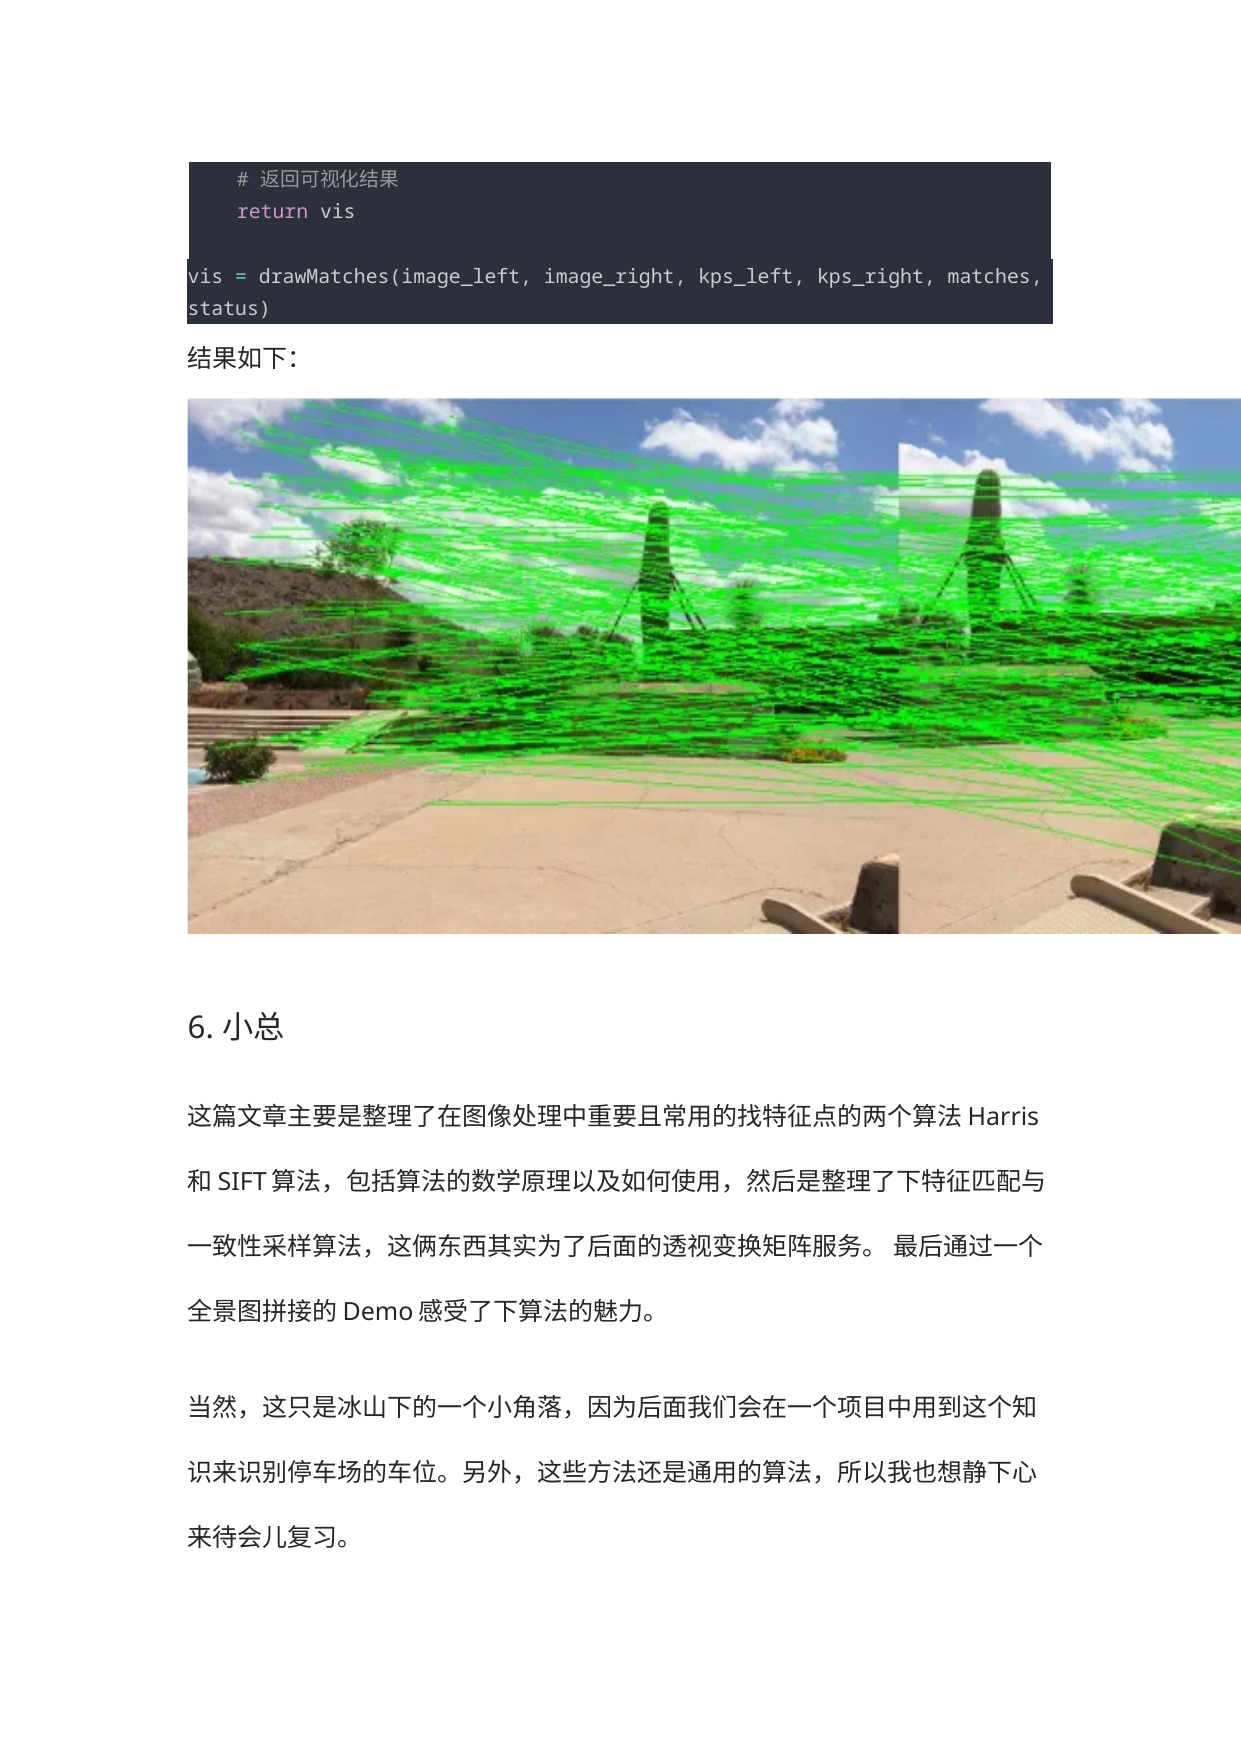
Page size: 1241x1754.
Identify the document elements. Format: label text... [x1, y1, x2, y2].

picture [187, 397, 1241, 934]
text 当然，这只是冰山下的一个小角落，因为后面我们会在一个项目中用到这个知识来识别停车场的车位。另外，这些方法还是通用的算法，所以我也想静下心来待会儿复习。 [187, 1373, 1053, 1568]
subtitle 6. 小总 [187, 992, 1053, 1057]
text 结果如下： [187, 324, 1053, 397]
text return vis [189, 194, 1051, 227]
text # 返回可视化结果 [189, 162, 1051, 194]
text vis = drawMatches(image_left, image_right, kps_left, kps_right, matches, status) [187, 259, 1053, 324]
text 这篇文章主要是整理了在图像处理中重要且常用的找特征点的两个算法Harris和SIFT算法，包括算法的数学原理以及如何使用，然后是整理了下特征匹配与一致性采样算法，这俩东西其实为了后面的透视变换矩阵服务。 最后通过一个全景图拼接的Demo感受了下算法的魅力。 [187, 1082, 1053, 1342]
